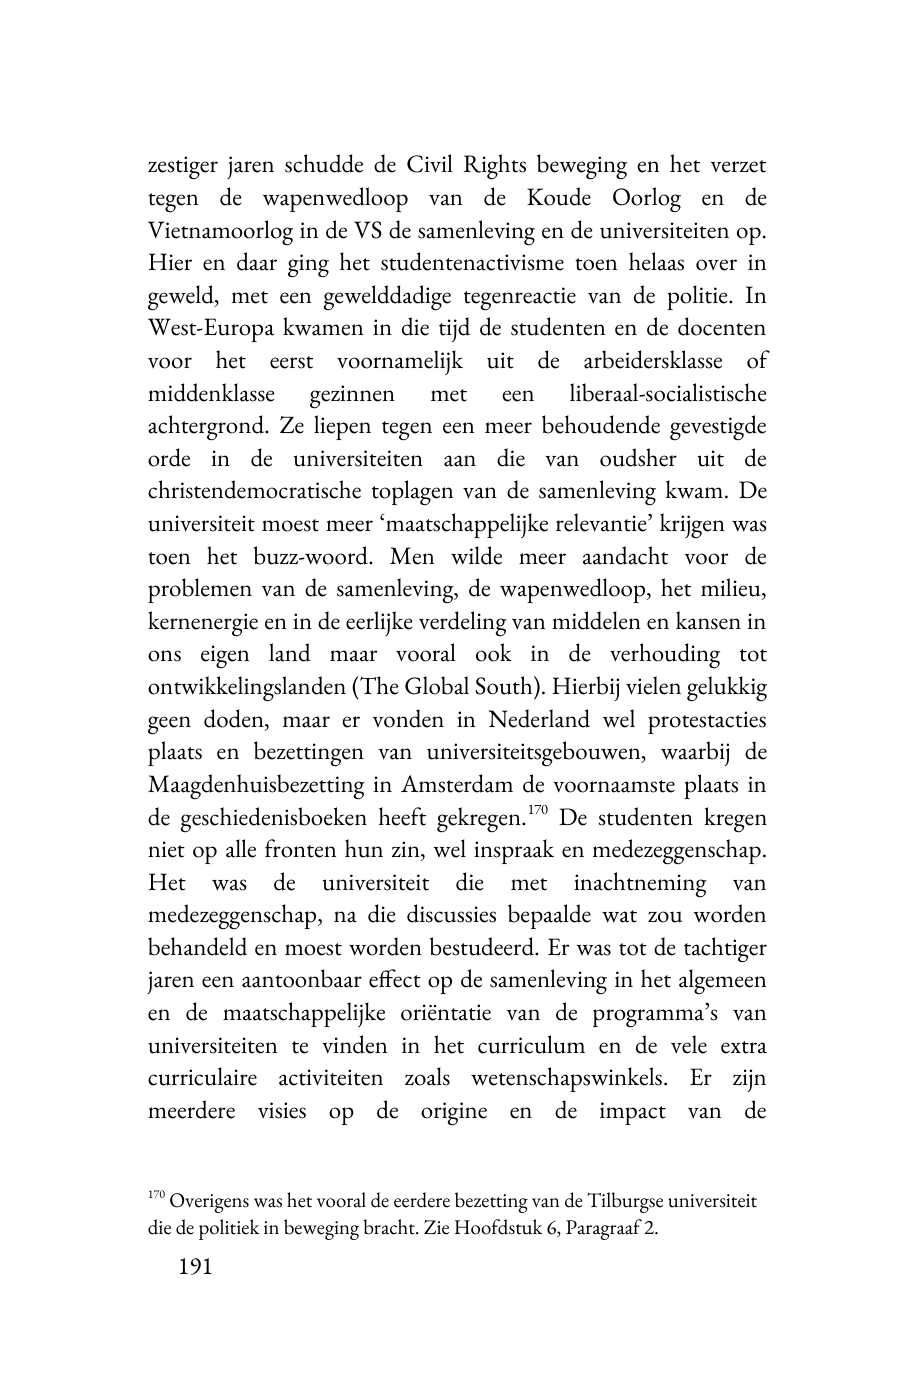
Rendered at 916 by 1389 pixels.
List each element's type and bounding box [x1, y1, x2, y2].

text [148, 148, 768, 1126]
